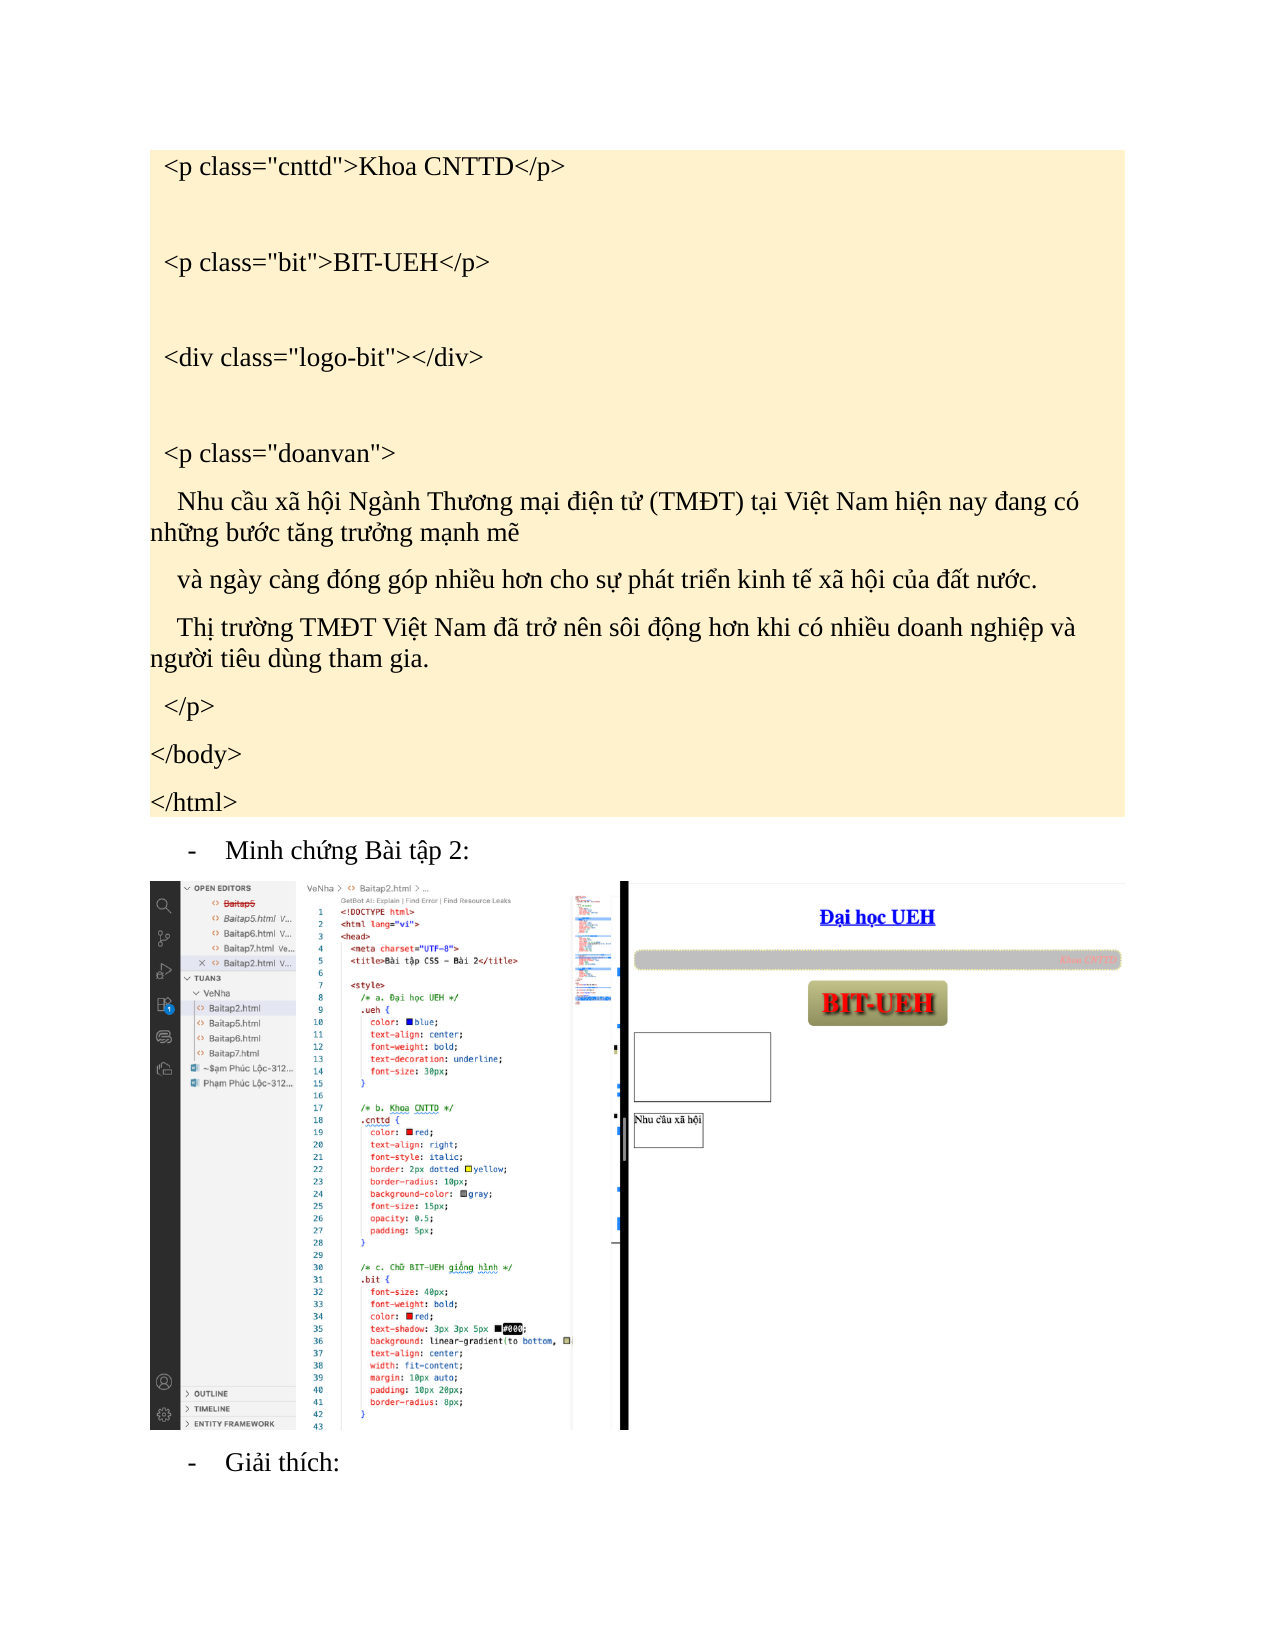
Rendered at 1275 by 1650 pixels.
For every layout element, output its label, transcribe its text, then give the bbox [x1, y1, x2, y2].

picture [150, 881, 1125, 1430]
list Giải thích: [187, 1446, 1125, 1477]
text </html> [150, 786, 1125, 817]
text <p class="bit">BIT-UEH</p> [150, 246, 1125, 277]
text </p> [150, 690, 1125, 722]
text Nhu cầu xã hội Ngành Thương mại điện tử (TMĐT) tại Việt Nam hiện nay đang có những bước tăng trưởng mạnh mẽ [150, 485, 1125, 547]
text </body> [150, 738, 1125, 769]
text Thị trường TMĐT Việt Nam đã trở nên sôi động hơn khi có nhiều doanh nghiệp và người tiêu dùng tham gia. [150, 611, 1125, 674]
text <div class="logo-bit"></div> [150, 341, 1125, 372]
list Minh chứng Bài tập 2: [187, 834, 1125, 865]
text <p class="cnttd">Khoa CNTTD</p> [150, 150, 1125, 181]
text <p class="doanvan"> [150, 437, 1125, 468]
text và ngày càng đóng góp nhiều hơn cho sự phát triển kinh tế xã hội của đất nước. [150, 564, 1125, 595]
